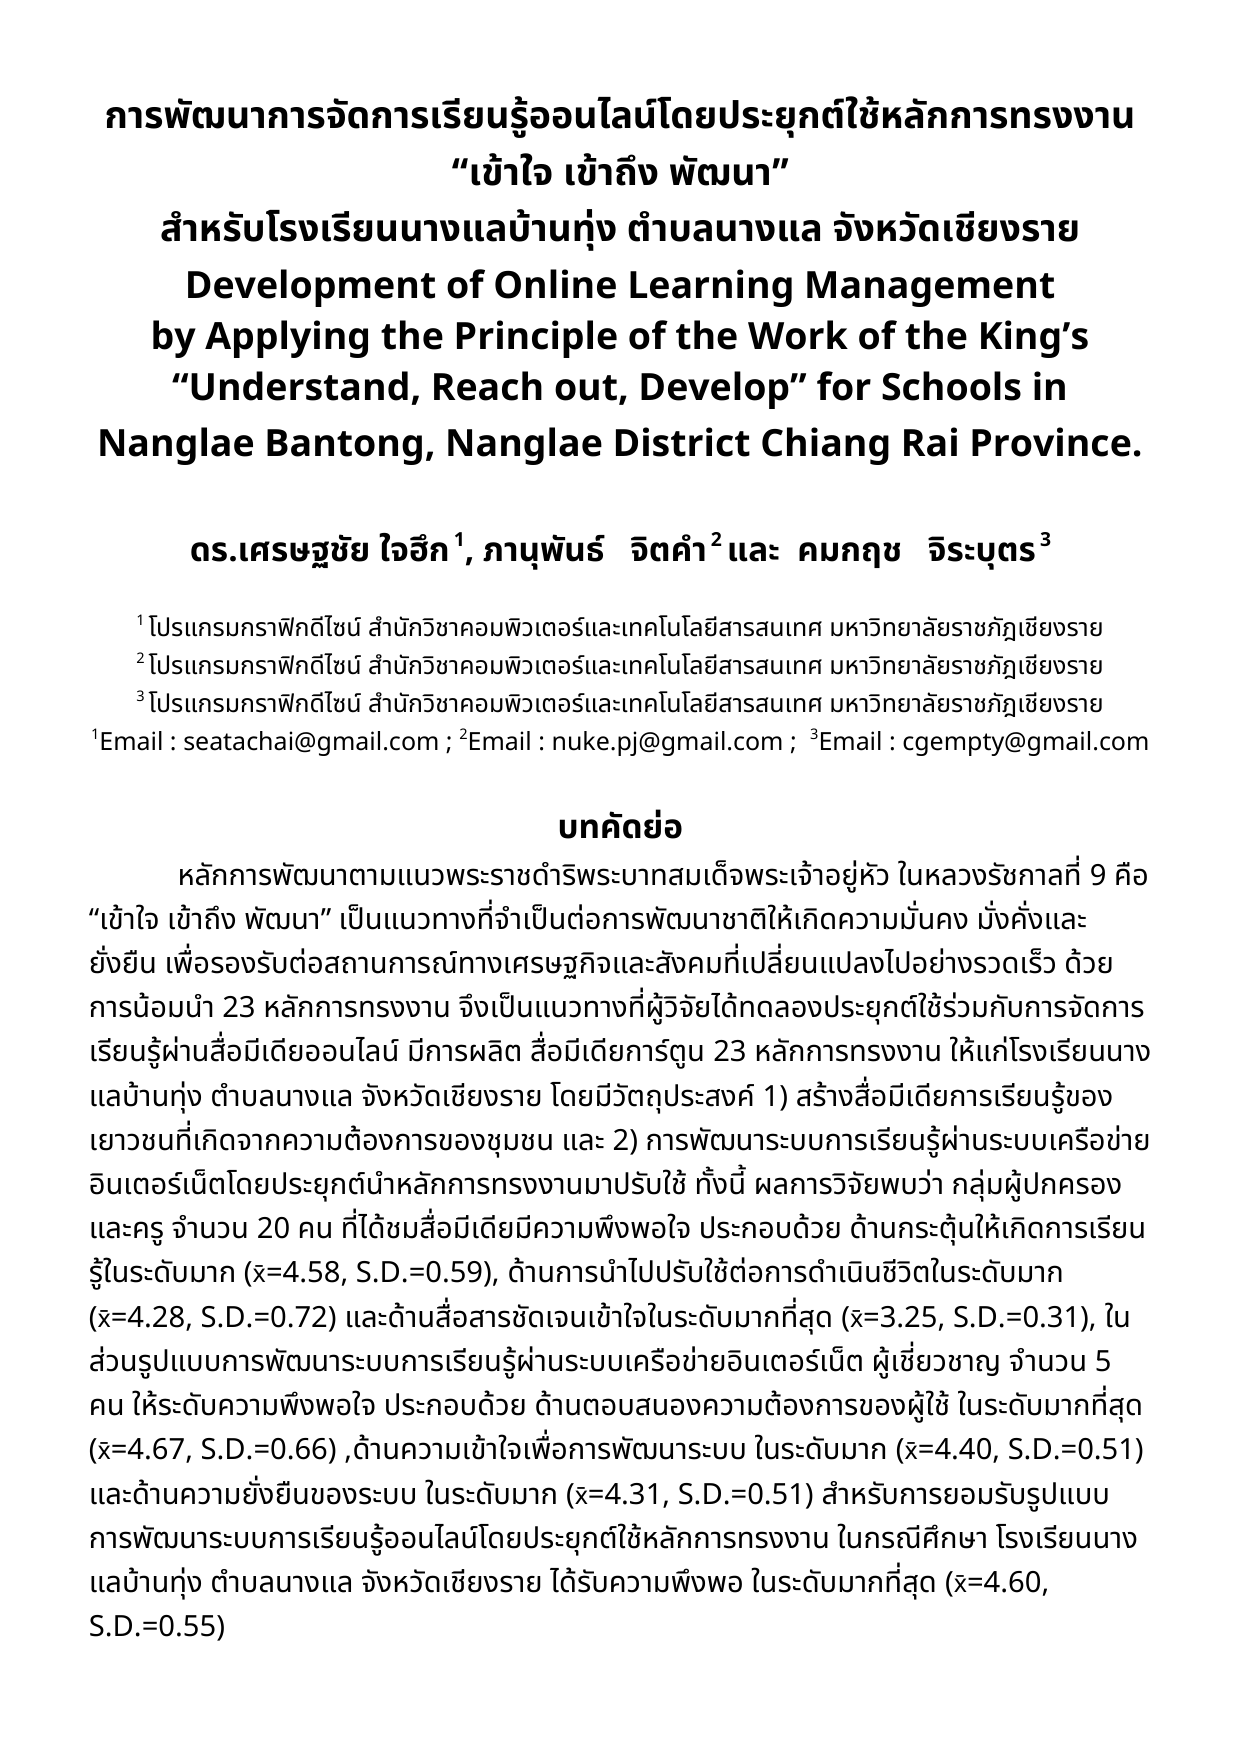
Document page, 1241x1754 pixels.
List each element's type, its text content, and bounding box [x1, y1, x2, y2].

text สำหรับโรงเรียนนางแลบ้านทุ่ง ตำบลนางแล จังหวัดเชียงราย [89, 202, 1152, 259]
text by Applying the Principle of the Work of the King’s “Understand, Reach out, Develop” for Schools in Nanglae Bantong, Nanglae District Chiang Rai Province. [89, 310, 1152, 468]
text หลักการพัฒนาตามแนวพระราชดำริพระบาทสมเด็จพระเจ้าอยู่หัว ในหลวงรัชกาลที่ 9 คือ “เข้าใจ เข้าถึง พัฒนา” เป็นแนวทางที่จำเป็นต่อการพัฒนาชาติให้เกิดความมั่นคง มั่งคั่งและยั่งยืน เพื่อรองรับต่อสถานการณ์ทางเศรษฐกิจและสังคมที่เปลี่ยนแปลงไปอย่างรวดเร็ว ด้วยการน้อมนำ 23 หลักการทรงงาน จึงเป็นแนวทางที่ผู้วิจัยได้ทดลองประยุกต์ใช้ร่วมกับการจัดการเรียนรู้ผ่านสื่อมีเดียออนไลน์ มีการผลิต สื่อมีเดียการ์ตูน 23 หลักการทรงงาน ให้แก่โรงเรียนนางแลบ้านทุ่ง ตำบลนางแล จังหวัดเชียงราย โดยมีวัตถุประสงค์ 1) สร้างสื่อมีเดียการเรียนรู้ของเยาวชนที่เกิดจากความต้องการของชุมชน และ 2) การพัฒนาระบบการเรียนรู้ผ่านระบบเครือข่ายอินเตอร์เน็ตโดยประยุกต์นำหลักการทรงงานมาปรับใช้ ทั้งนี้ ผลการวิจัยพบว่า กลุ่มผู้ปกครองและครู จำนวน 20 คน ที่ได้ชมสื่อมีเดียมีความพึงพอใจ ประกอบด้วย ด้านกระตุ้นให้เกิดการเรียนรู้ในระดับมาก (x̄=4.58, S.D.=0.59), ด้านการนำไปปรับใช้ต่อการดำเนินชีวิตในระดับมาก (x̄=4.28, S.D.=0.72) และด้านสื่อสารชัดเจนเข้าใจในระดับมากที่สุด (x̄=3.25, S.D.=0.31), ในส่วนรูปแบบการพัฒนาระบบการเรียนรู้ผ่านระบบเครือข่ายอินเตอร์เน็ต ผู้เชี่ยวชาญ จำนวน 5 คน ให้ระดับความพึงพอใจ ประกอบด้วย ด้านตอบสนองความต้องการของผู้ใช้ ในระดับมากที่สุด (x̄=4.67, S.D.=0.66) ,ด้านความเข้าใจเพื่อการพัฒนาระบบ ในระดับมาก (x̄=4.40, S.D.=0.51) และด้านความยั่งยืนของระบบ ในระดับมาก (x̄=4.31, S.D.=0.51) สำหรับการยอมรับรูปแบบการพัฒนาระบบการเรียนรู้ออนไลน์โดยประยุกต์ใช้หลักการทรงงาน ในกรณีศึกษา โรงเรียนนางแลบ้านทุ่ง ตำบลนางแล จังหวัดเชียงราย ได้รับความพึงพอ ในระดับมากที่สุด (x̄=4.60, S.D.=0.55) [89, 854, 1152, 1645]
text ดร.เศรษฐชัย ใจฮึก1, ภานุพันธ์ จิตคำ2 และ คมกฤช จิระบุตร3 [89, 525, 1152, 576]
text 2 โปรแกรมกราฟิกดีไซน์ สำนักวิชาคอมพิวเตอร์และเทคโนโลยีสารสนเทศ มหาวิทยาลัยราชภัฎเชียงราย [89, 648, 1152, 686]
text การพัฒนาการจัดการเรียนรู้ออนไลน์โดยประยุกต์ใช้หลักการทรงงาน “เข้าใจ เข้าถึง พัฒนา” [89, 89, 1152, 202]
text 3 โปรแกรมกราฟิกดีไซน์ สำนักวิชาคอมพิวเตอร์และเทคโนโลยีสารสนเทศ มหาวิทยาลัยราชภัฎเชียงราย [89, 686, 1152, 724]
text Development of Online Learning Management [89, 259, 1152, 310]
text บทคัดย่อ [89, 803, 1152, 854]
text 1 โปรแกรมกราฟิกดีไซน์ สำนักวิชาคอมพิวเตอร์และเทคโนโลยีสารสนเทศ มหาวิทยาลัยราชภัฎเชียงราย [89, 610, 1152, 648]
text 1Email : seatachai@gmail.com ; 2Email : nuke.pj@gmail.com ; 3Email : cgempty@gmail.com [89, 724, 1152, 758]
